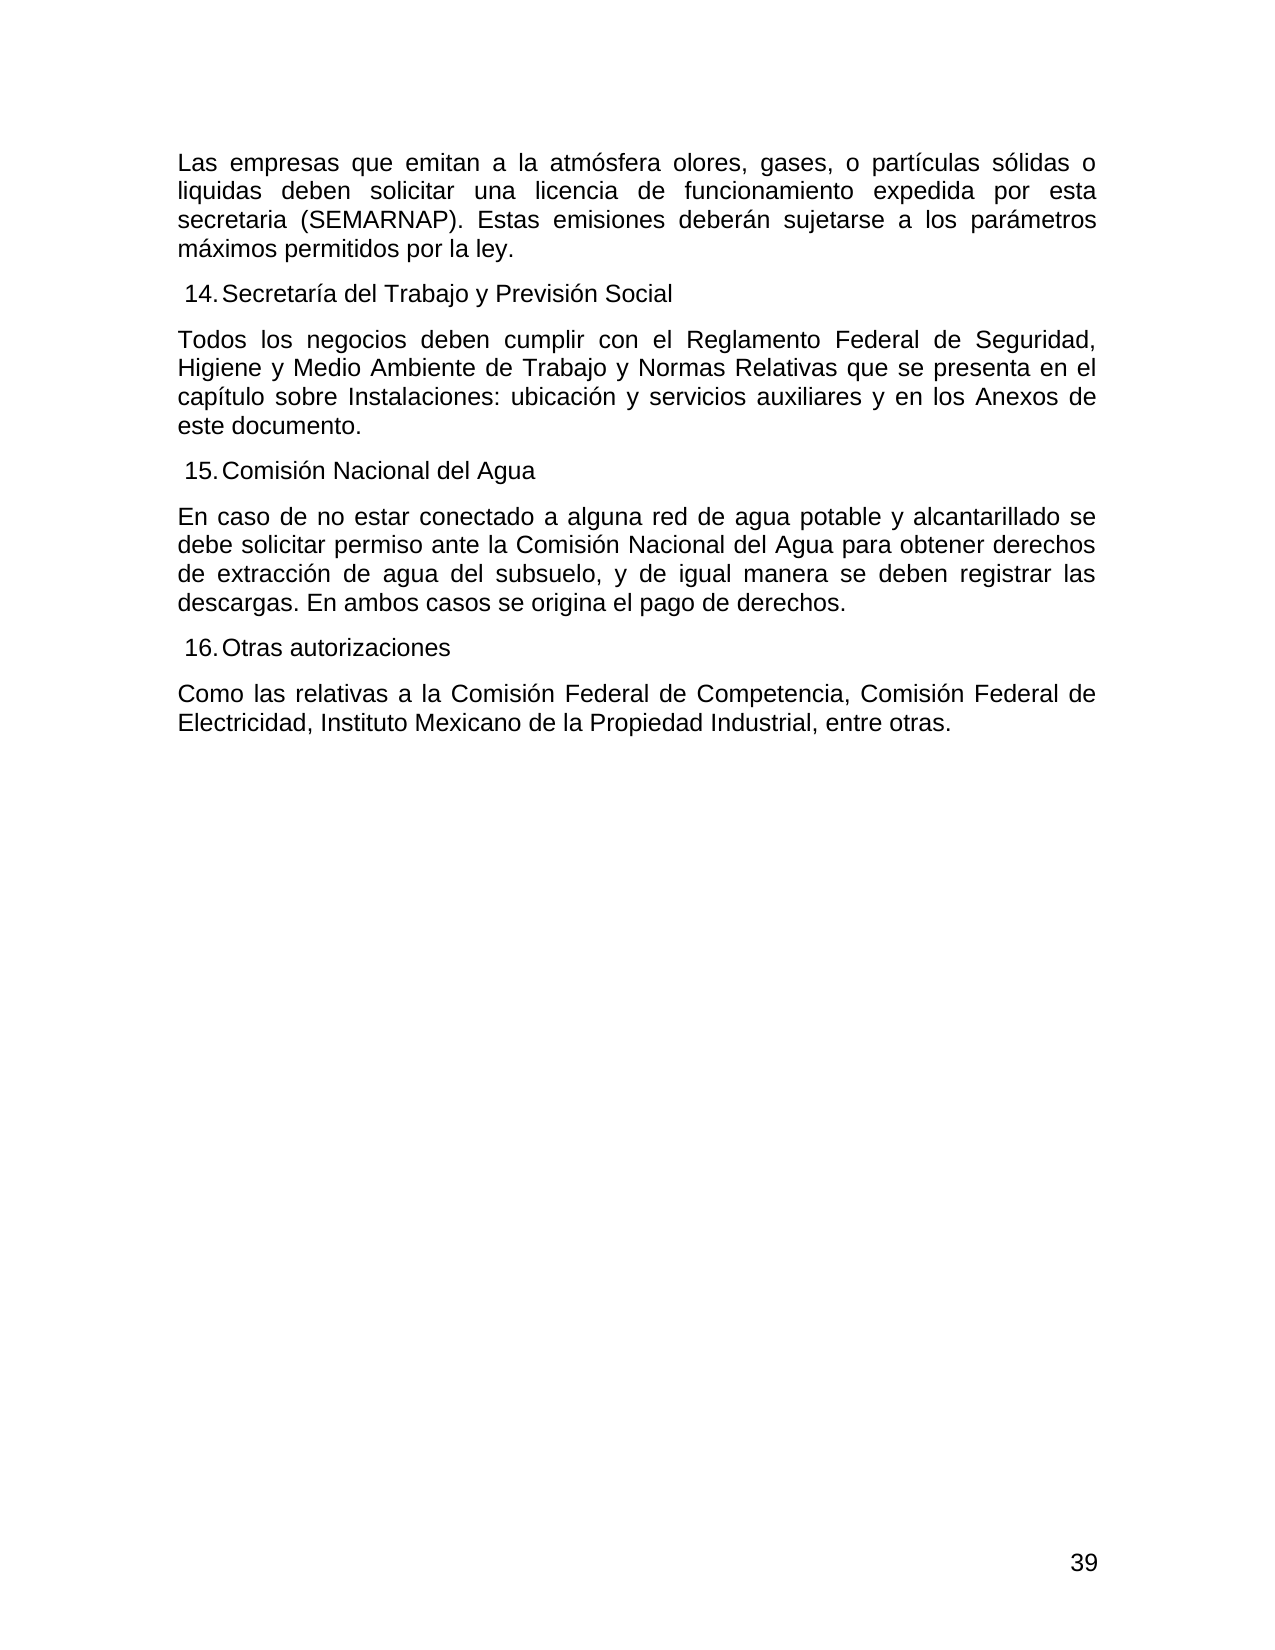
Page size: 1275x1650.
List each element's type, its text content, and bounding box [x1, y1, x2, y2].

text En caso de no estar conectado a alguna red de agua potable y alcantarillado se debe solicitar permiso ante la Comisión Nacional del Agua para obtener derechos de extracción de agua del subsuelo, y de igual manera se deben registrar las descargas. En ambos casos se origina el pago de derechos. [177, 502, 1098, 617]
list Otras autorizaciones [184, 633, 1098, 662]
text Como las relativas a la Comisión Federal de Competencia, Comisión Federal de Electricidad, Instituto Mexicano de la Propiedad Industrial, entre otras. [177, 679, 1098, 736]
text Las empresas que emitan a la atmósfera olores, gases, o partículas sólidas o liquidas deben solicitar una licencia de funcionamiento expedida por esta secretaria (SEMARNAP). Estas emisiones deberán sujetarse a los parámetros máximos permitidos por la ley. [177, 148, 1098, 263]
list Secretaría del Trabajo y Previsión Social [184, 279, 1098, 308]
list Comisión Nacional del Agua [184, 456, 1098, 485]
text Todos los negocios deben cumplir con el Reglamento Federal de Seguridad, Higiene y Medio Ambiente de Trabajo y Normas Relativas que se presenta en el capítulo sobre Instalaciones: ubicación y servicios auxiliares y en los Anexos de este documento. [177, 325, 1098, 440]
